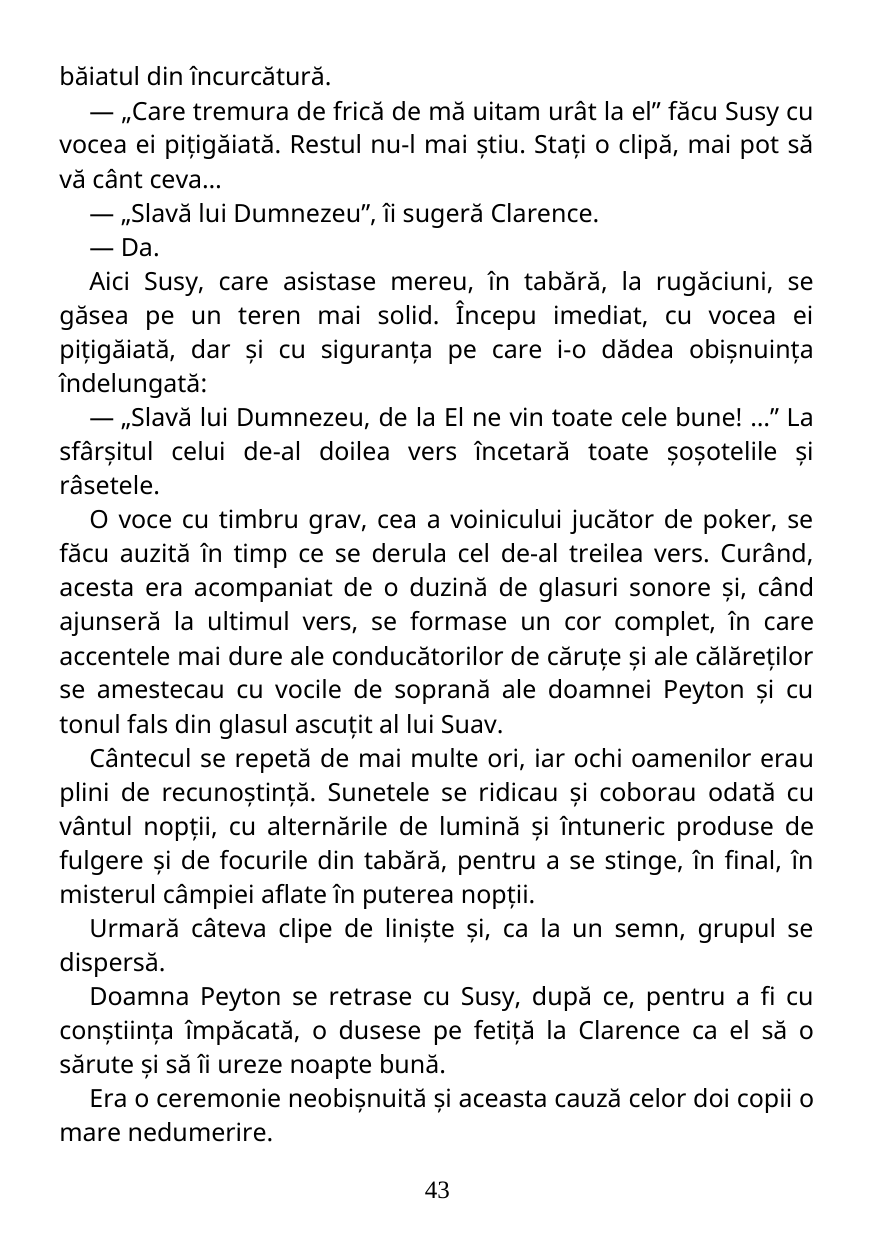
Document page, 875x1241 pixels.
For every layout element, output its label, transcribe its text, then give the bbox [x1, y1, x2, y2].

text — „Care tremura de frică de mă uitam urât la el” făcu Susy cu vocea ei piţigăiată. Restul nu-l mai ştiu. Staţi o clipă, mai pot să vă cânt ceva… [59, 93, 815, 195]
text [59, 59, 815, 93]
text — Da. [59, 229, 815, 263]
text Aici Susy, care asistase mereu, în tabără, la rugăciuni, se găsea pe un teren mai solid. Începu imediat, cu vocea ei piţigăiată, dar şi cu siguranţa pe care i-o dădea obişnuinţa îndelungată: [59, 263, 815, 400]
text — „Slavă lui Dumnezeu”, îi sugeră Clarence. [59, 195, 815, 229]
text Doamna Peyton se retrase cu Susy, după ce, pentru a fi cu conştiinţa împăcată, o dusese pe fetiţă la Clarence ca el să o sărute şi să îi ureze noapte bună. [59, 979, 815, 1081]
text Cântecul se repetă de mai multe ori, iar ochi oamenilor erau plini de recunoştinţă. Sunetele se ridicau şi coborau odată cu vântul nopţii, cu alternările de lumină şi întuneric produse de fulgere şi de focurile din tabără, pentru a se stinge, în final, în misterul câmpiei aflate în puterea nopţii. [59, 740, 815, 911]
text — „Slavă lui Dumnezeu, de la El ne vin toate cele bune! …” La sfârşitul celui de-al doilea vers încetară toate şoşotelile şi râsetele. [59, 400, 815, 502]
text Urmară câteva clipe de linişte şi, ca la un semn, grupul se dispersă. [59, 911, 815, 979]
text O voce cu timbru grav, cea a voinicului jucător de poker, se făcu auzită în timp ce se derula cel de-al treilea vers. Curând, acesta era acompaniat de o duzină de glasuri sonore şi, când ajunseră la ultimul vers, se formase un cor complet, în care accentele mai dure ale conducătorilor de căruţe şi ale călăreţilor se amestecau cu vocile de soprană ale doamnei Peyton şi cu tonul fals din glasul ascuţit al lui Suav. [59, 502, 815, 740]
text Era o ceremonie neobişnuită şi aceasta cauză celor doi copii o mare nedumerire. [59, 1081, 815, 1149]
